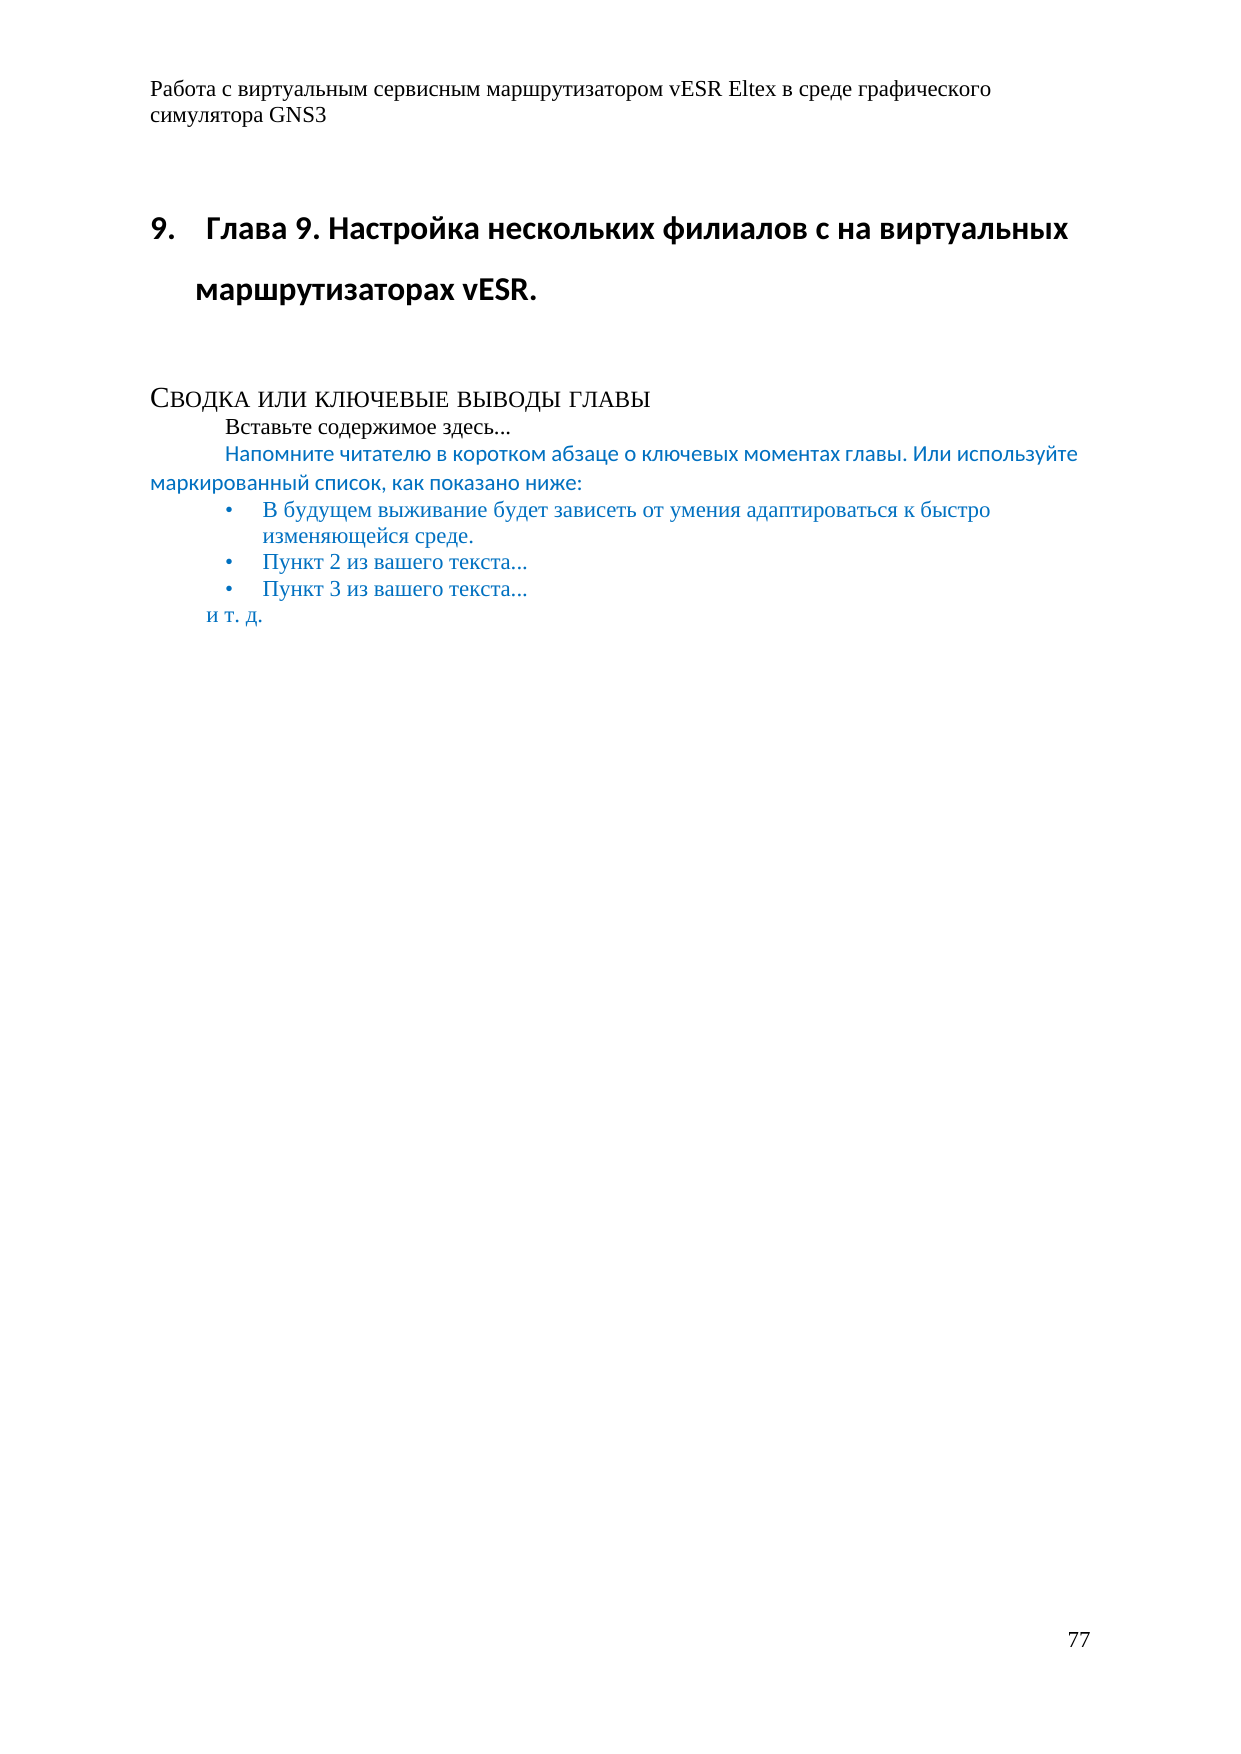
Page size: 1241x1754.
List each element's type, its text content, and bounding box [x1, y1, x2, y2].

subtitle Глава 9. Настройка нескольких филиалов с на виртуальных маршрутизаторах vESR. [150, 207, 1090, 308]
